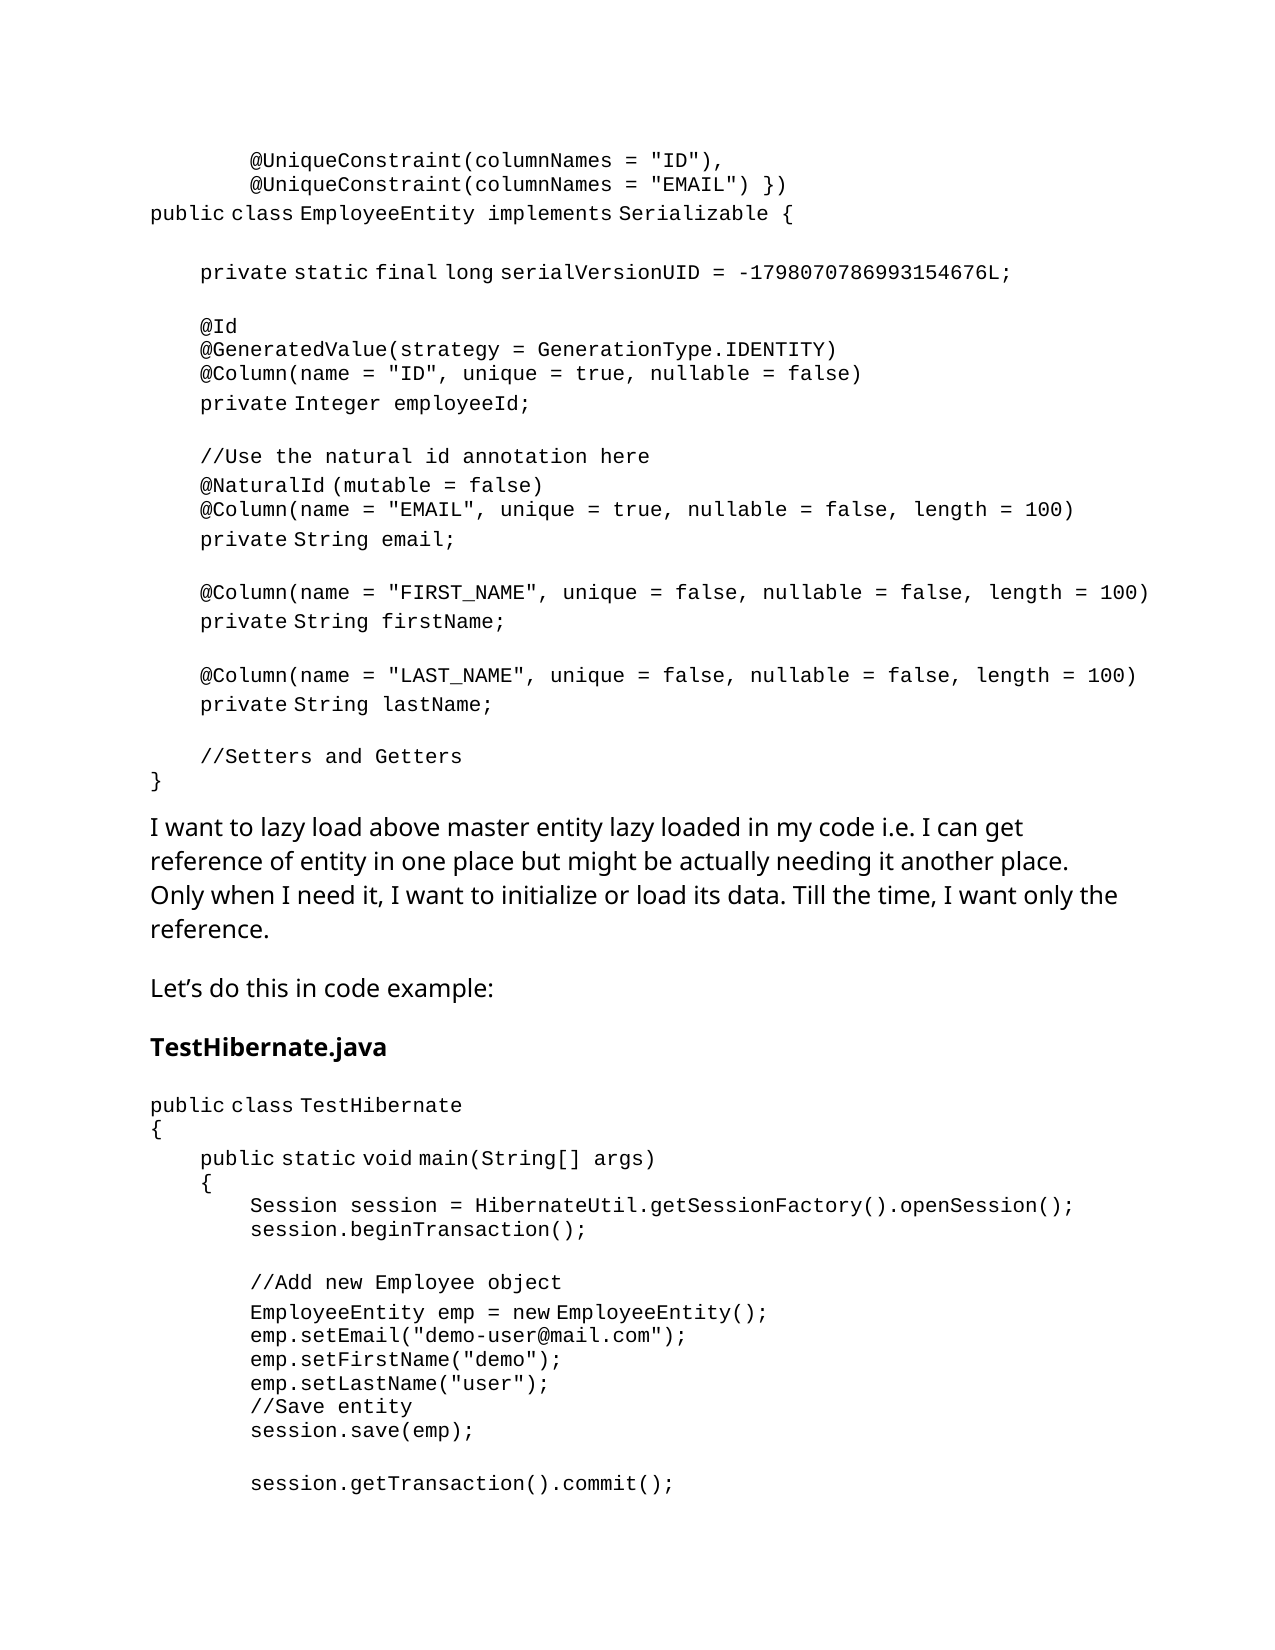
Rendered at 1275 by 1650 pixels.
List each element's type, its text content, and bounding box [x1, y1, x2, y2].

text TestHibernate.java [150, 1030, 1125, 1064]
text I want to lazy load above master entity lazy loaded in my code i.e. I can get reference of entity in one place but might be actually needing it another place. Only when I need it, I want to initialize or load its data. Till the time, I want only the reference. [150, 809, 1125, 946]
text Let’s do this in code example: [150, 971, 1125, 1005]
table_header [150, 150, 1275, 794]
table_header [150, 1089, 1275, 1497]
